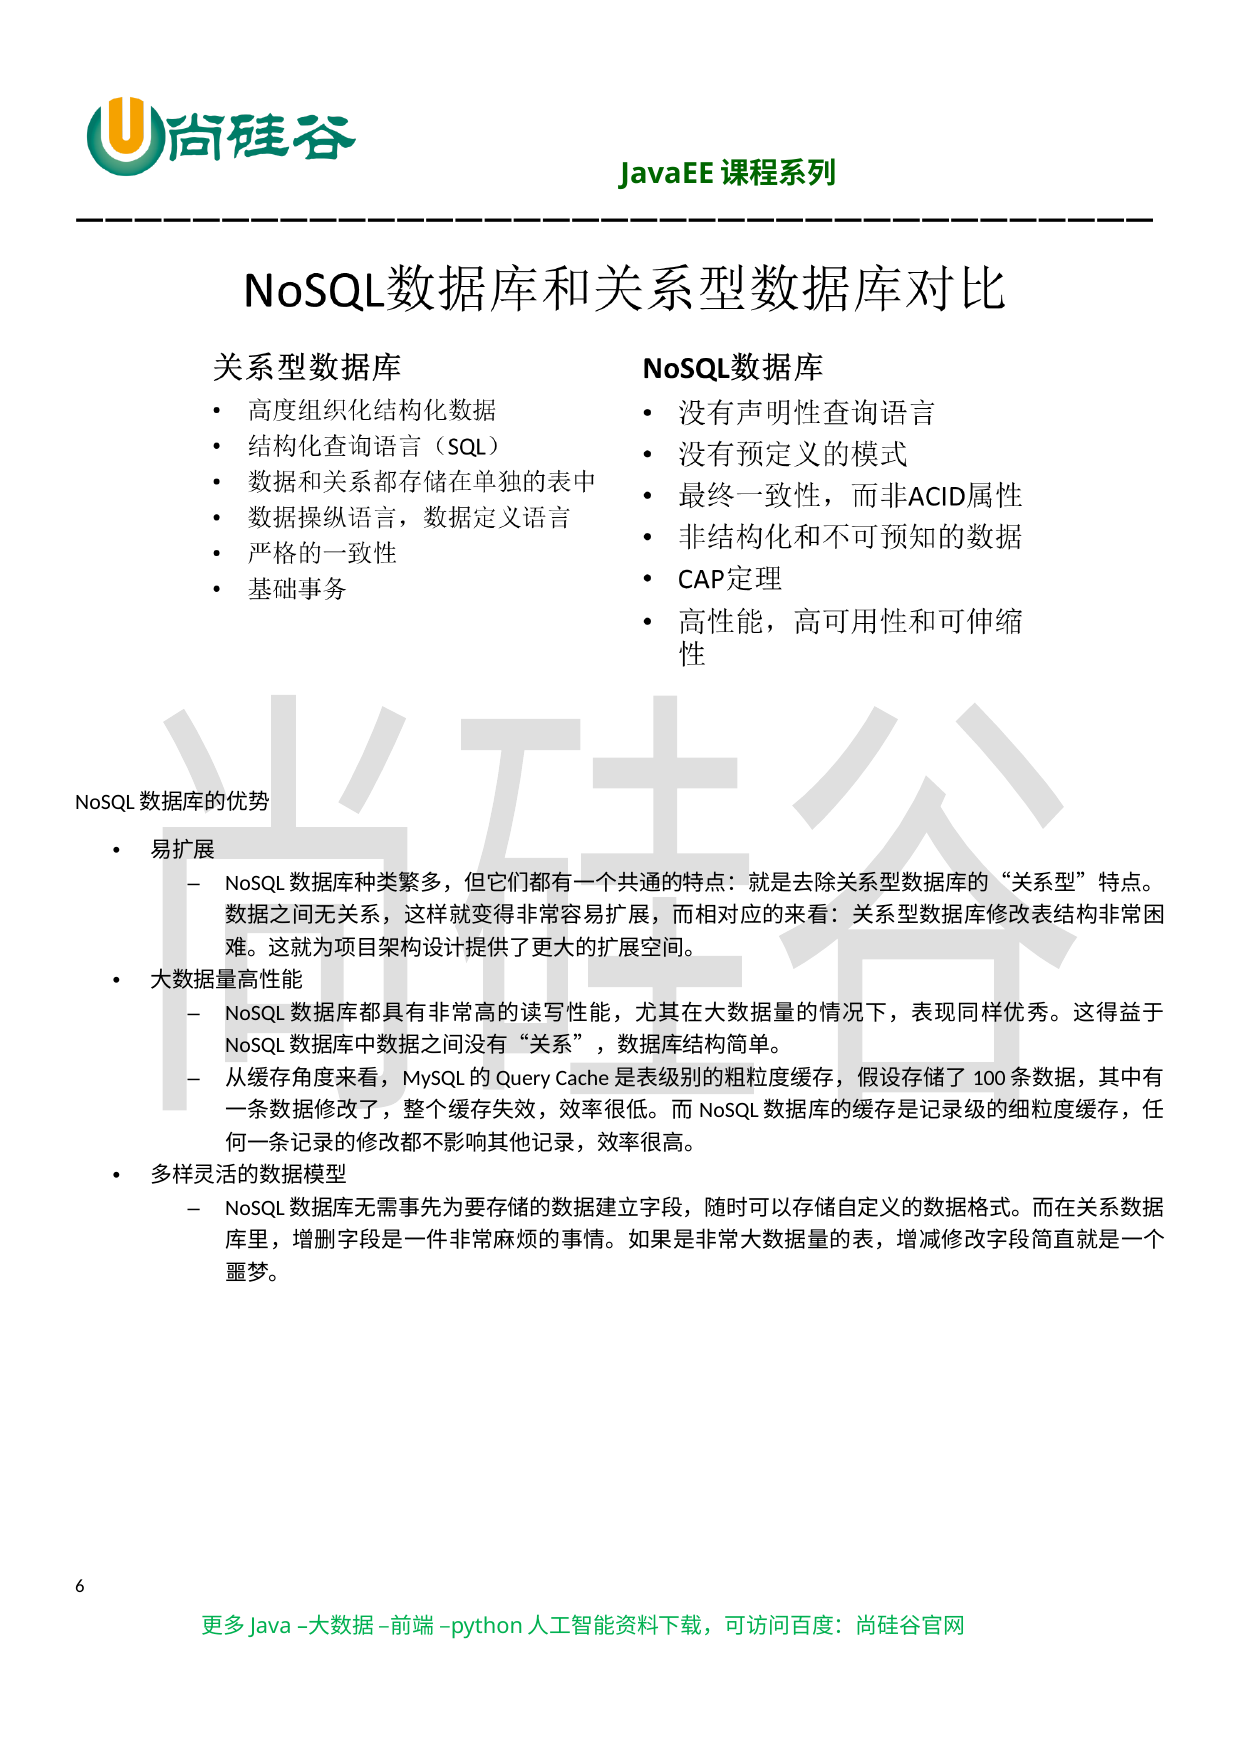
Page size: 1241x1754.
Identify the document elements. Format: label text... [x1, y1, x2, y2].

text NoSQL数据库的优势 [75, 783, 1165, 816]
list NoSQL数据库无需事先为要存储的数据建立字段，随时可以存储自定义的数据格式。而在关系数据库里，增删字段是一件非常麻烦的事情。如果是非常大数据量的表，增减修改字段简直就是一个噩梦。 [187, 1189, 1165, 1287]
picture [193, 236, 1048, 695]
list 易扩展 [112, 832, 1165, 864]
list NoSQL数据库都具有非常高的读写性能，尤其在大数据量的情况下，表现同样优秀。这得益于NoSQL数据库中数据之间没有“关系”，数据库结构简单。 [187, 994, 1165, 1059]
picture [75, 88, 363, 184]
list 大数据量高性能 [112, 962, 1165, 994]
list 从缓存角度来看，MySQL的Query Cache是表级别的粗粒度缓存，假设存储了100条数据，其中有一条数据修改了，整个缓存失效，效率很低。而NoSQL数据库的缓存是记录级的细粒度缓存，任何一条记录的修改都不影响其他记录，效率很高。 [187, 1059, 1165, 1157]
list NoSQL数据库种类繁多，但它们都有一个共通的特点：就是去除关系型数据库的“关系型”特点。数据之间无关系，这样就变得非常容易扩展，而相对应的来看：关系型数据库修改表结构非常困难。这就为项目架构设计提供了更大的扩展空间。 [187, 864, 1165, 962]
list 多样灵活的数据模型 [112, 1157, 1165, 1189]
